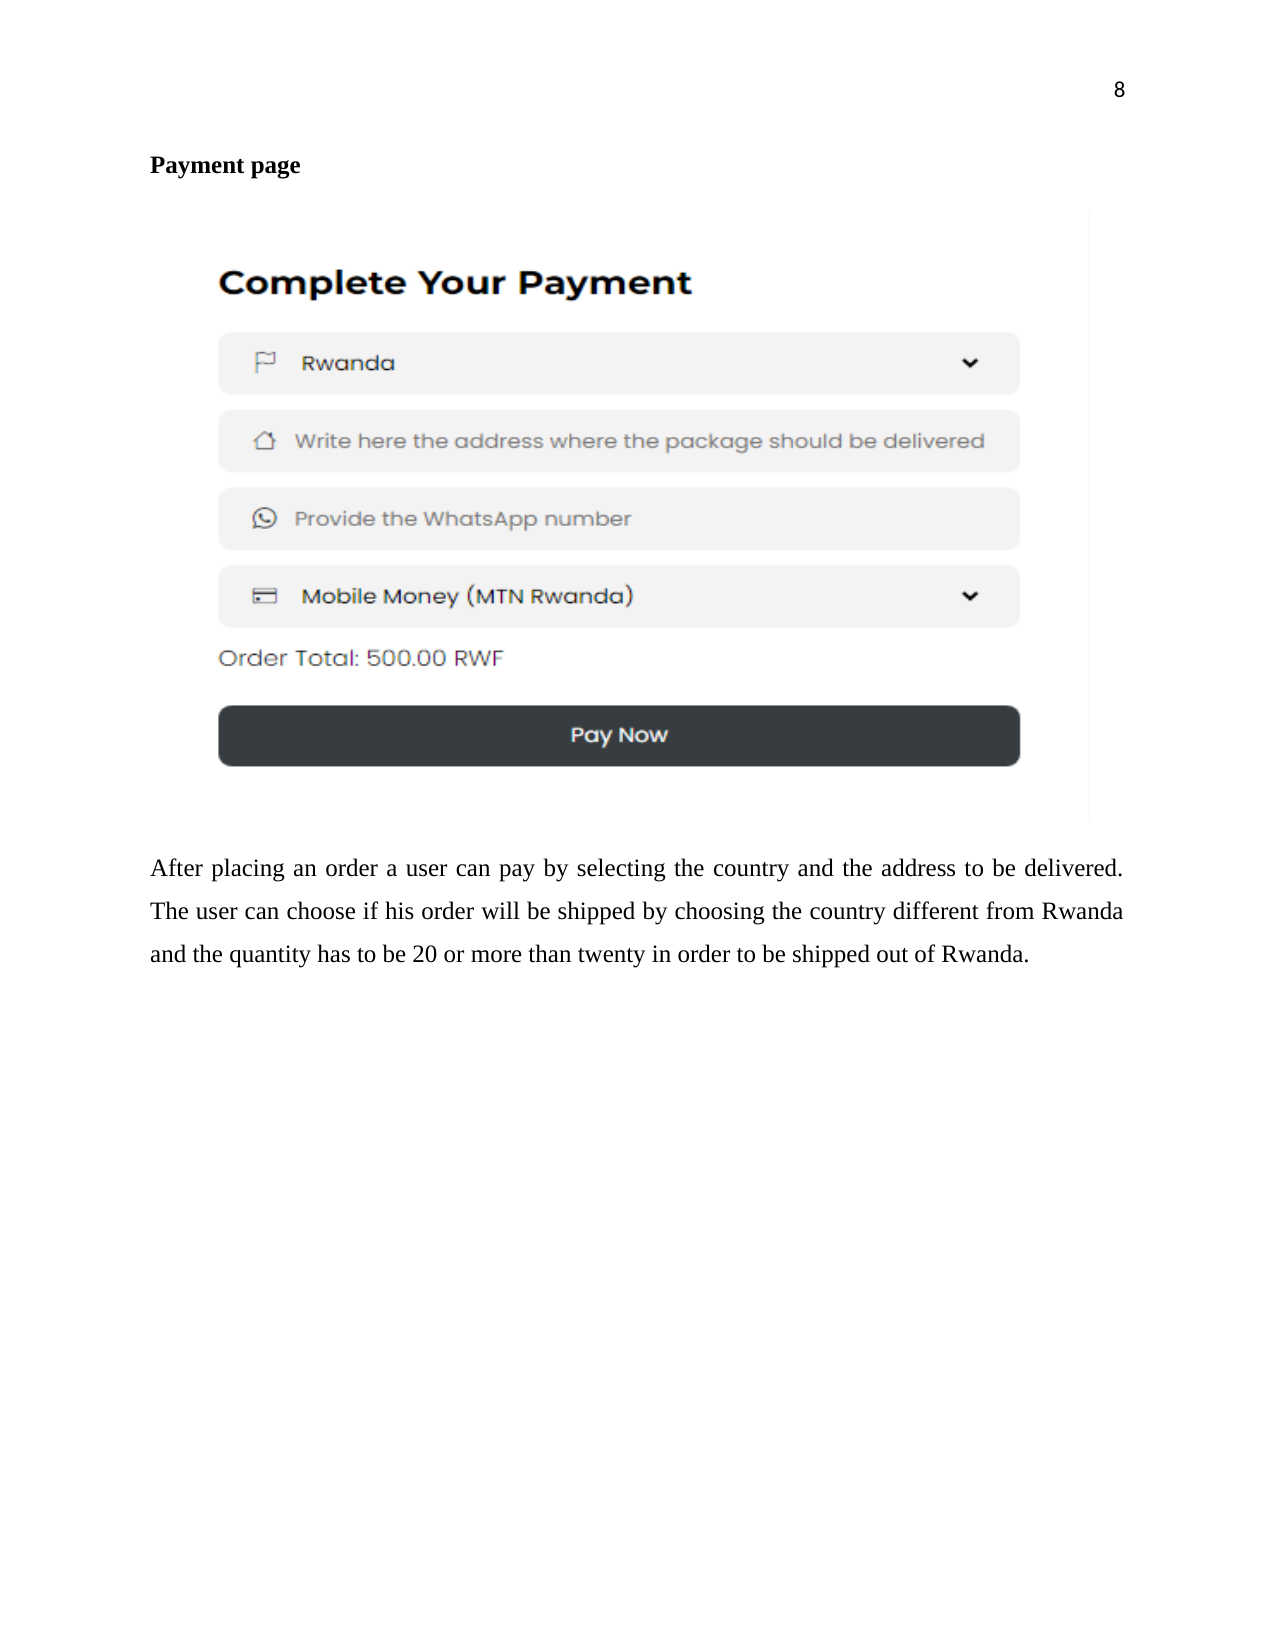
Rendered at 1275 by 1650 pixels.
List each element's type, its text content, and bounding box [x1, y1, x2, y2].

text After placing an order a user can pay by selecting the country and the address to be delivered. The user can choose if his order will be shipped by choosing the country different from Rwanda and the quantity has to be 20 or more than twenty in order to be shipped out of Rwanda. [150, 853, 1125, 968]
picture [150, 209, 1091, 823]
text Payment page [150, 150, 1125, 179]
